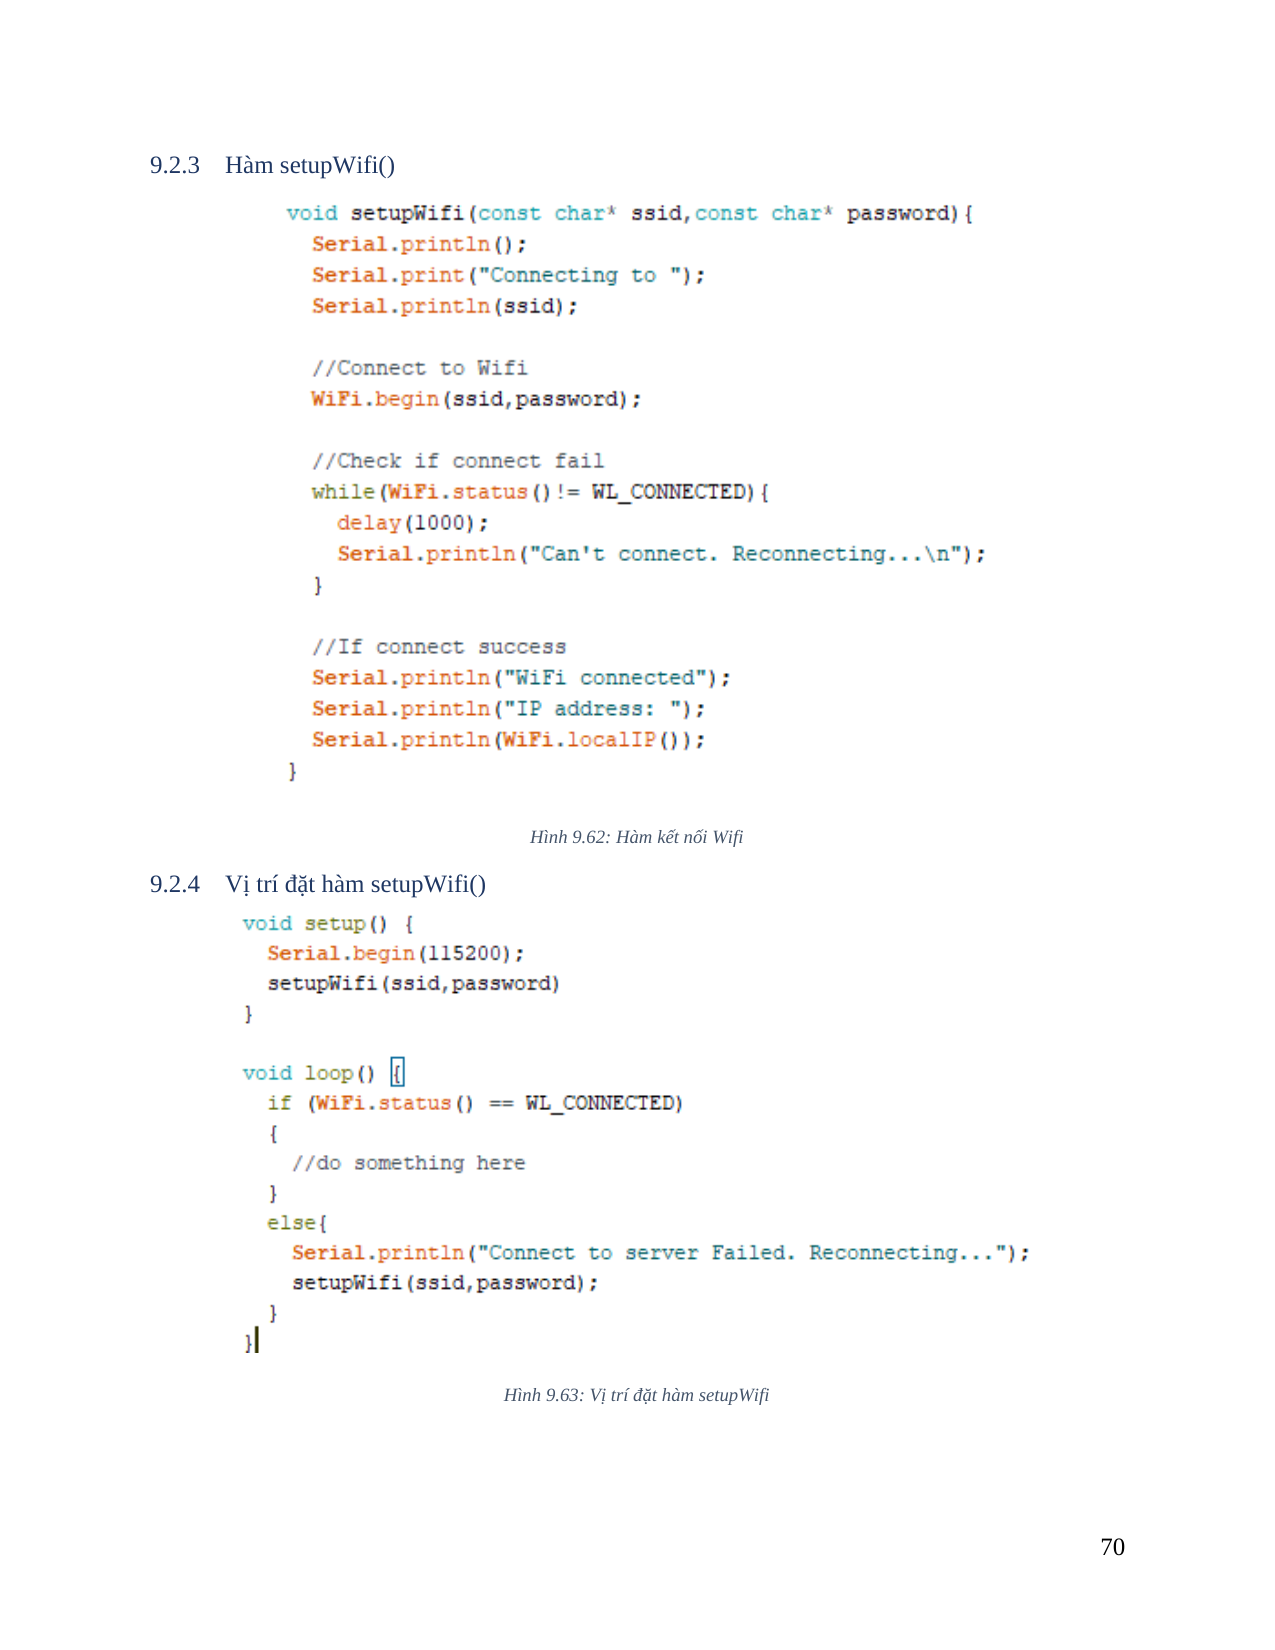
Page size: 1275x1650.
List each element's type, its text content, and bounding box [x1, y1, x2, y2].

picture [276, 193, 999, 796]
subtitle Vị trí đặt hàm setupWifi() [150, 869, 1125, 897]
subtitle Hàm setupWifi() [150, 150, 1125, 179]
picture [236, 911, 1039, 1353]
